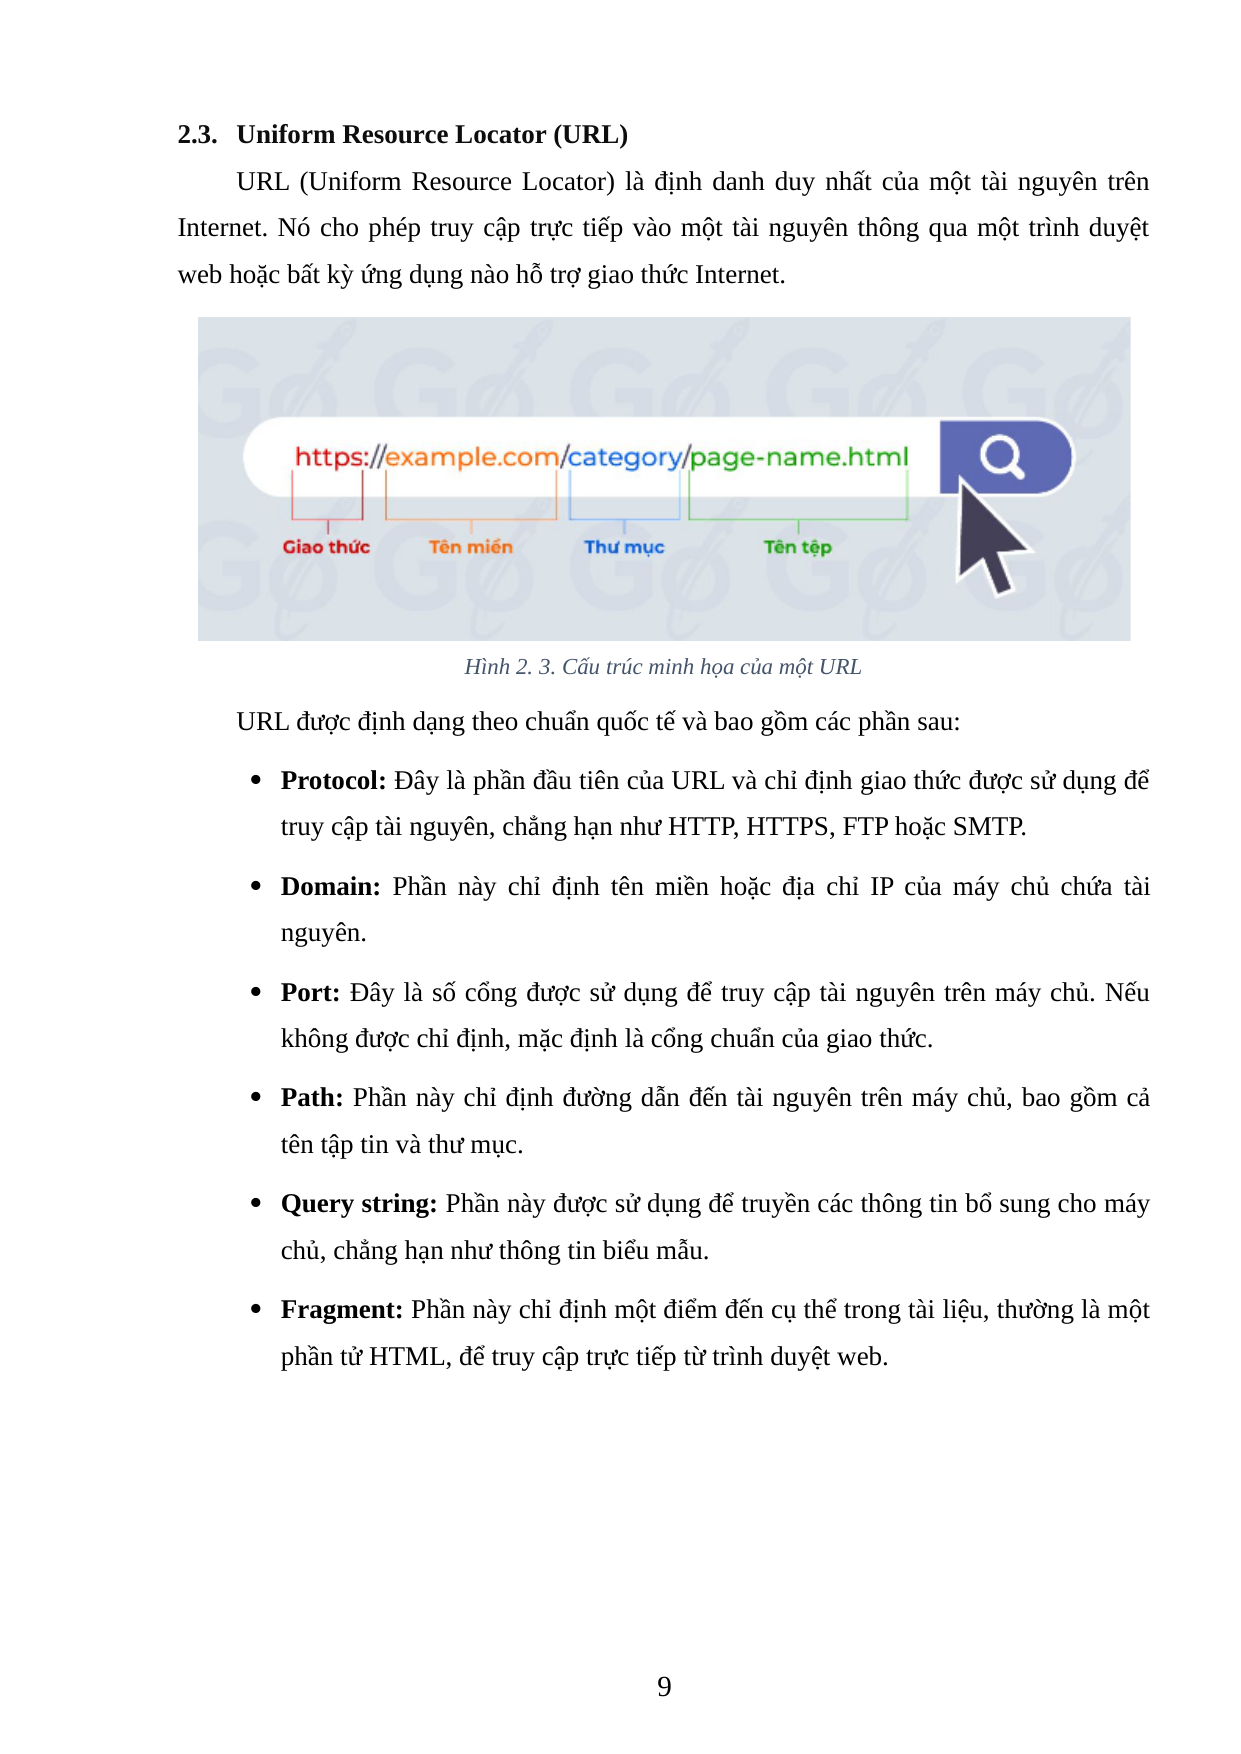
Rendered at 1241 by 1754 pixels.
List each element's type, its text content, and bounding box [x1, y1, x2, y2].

text Hình 2. 3. Cấu trúc minh họa của một URL [177, 653, 1152, 679]
list Domain: Phần này chỉ định tên miền hoặc địa chỉ IP của máy chủ chứa tài nguyên. [251, 870, 1152, 948]
text URL (Uniform Resource Locator) là định danh duy nhất của một tài nguyên trên Internet. Nó cho phép truy cập trực tiếp vào một tài nguyên thông qua một trình duyệt web hoặc bất kỳ ứng dụng nào hỗ trợ giao thức Internet. [177, 165, 1152, 289]
list Fragment: Phần này chỉ định một điểm đến cụ thể trong tài liệu, thường là một phần tử HTML, để truy cập trực tiếp từ trình duyệt web. [251, 1293, 1152, 1371]
list Query string: Phần này được sử dụng để truyền các thông tin bổ sung cho máy chủ, chẳng hạn như thông tin biểu mẫu. [251, 1187, 1152, 1265]
list Path: Phần này chỉ định đường dẫn đến tài nguyên trên máy chủ, bao gồm cả tên tập tin và thư mục. [251, 1082, 1152, 1159]
list Protocol: Đây là phần đầu tiên của URL và chỉ định giao thức được sử dụng để truy cập tài nguyên, chẳng hạn như HTTP, HTTPS, FTP hoặc SMTP. [251, 764, 1152, 842]
list Port: Đây là số cổng được sử dụng để truy cập tài nguyên trên máy chủ. Nếu không được chỉ định, mặc định là cổng chuẩn của giao thức. [251, 976, 1152, 1053]
text URL được định dạng theo chuẩn quốc tế và bao gồm các phần sau: [177, 704, 1152, 736]
text Uniform Resource Locator (URL) [177, 118, 1152, 149]
picture [198, 317, 1131, 641]
